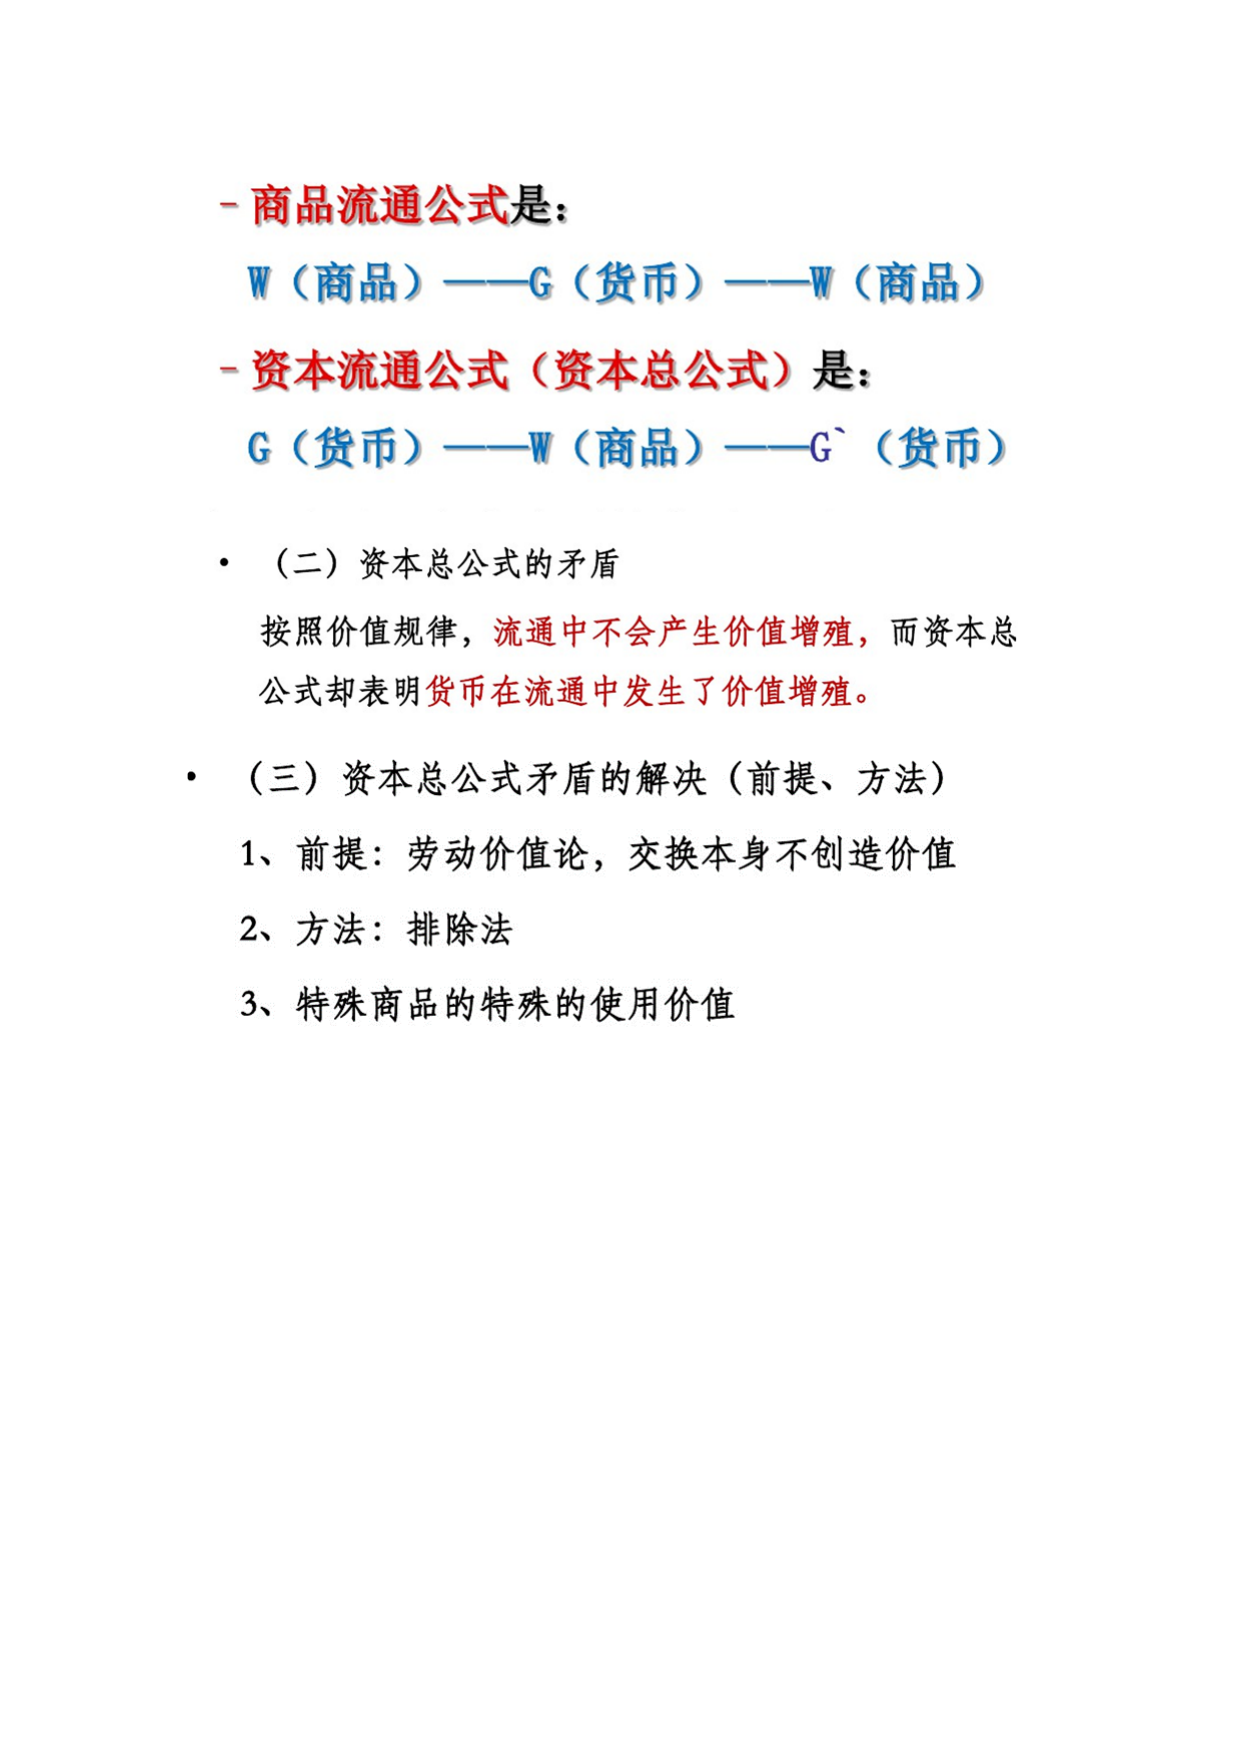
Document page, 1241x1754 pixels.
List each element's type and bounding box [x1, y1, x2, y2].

picture [187, 747, 1053, 1056]
picture [187, 519, 1053, 728]
picture [187, 162, 1053, 512]
